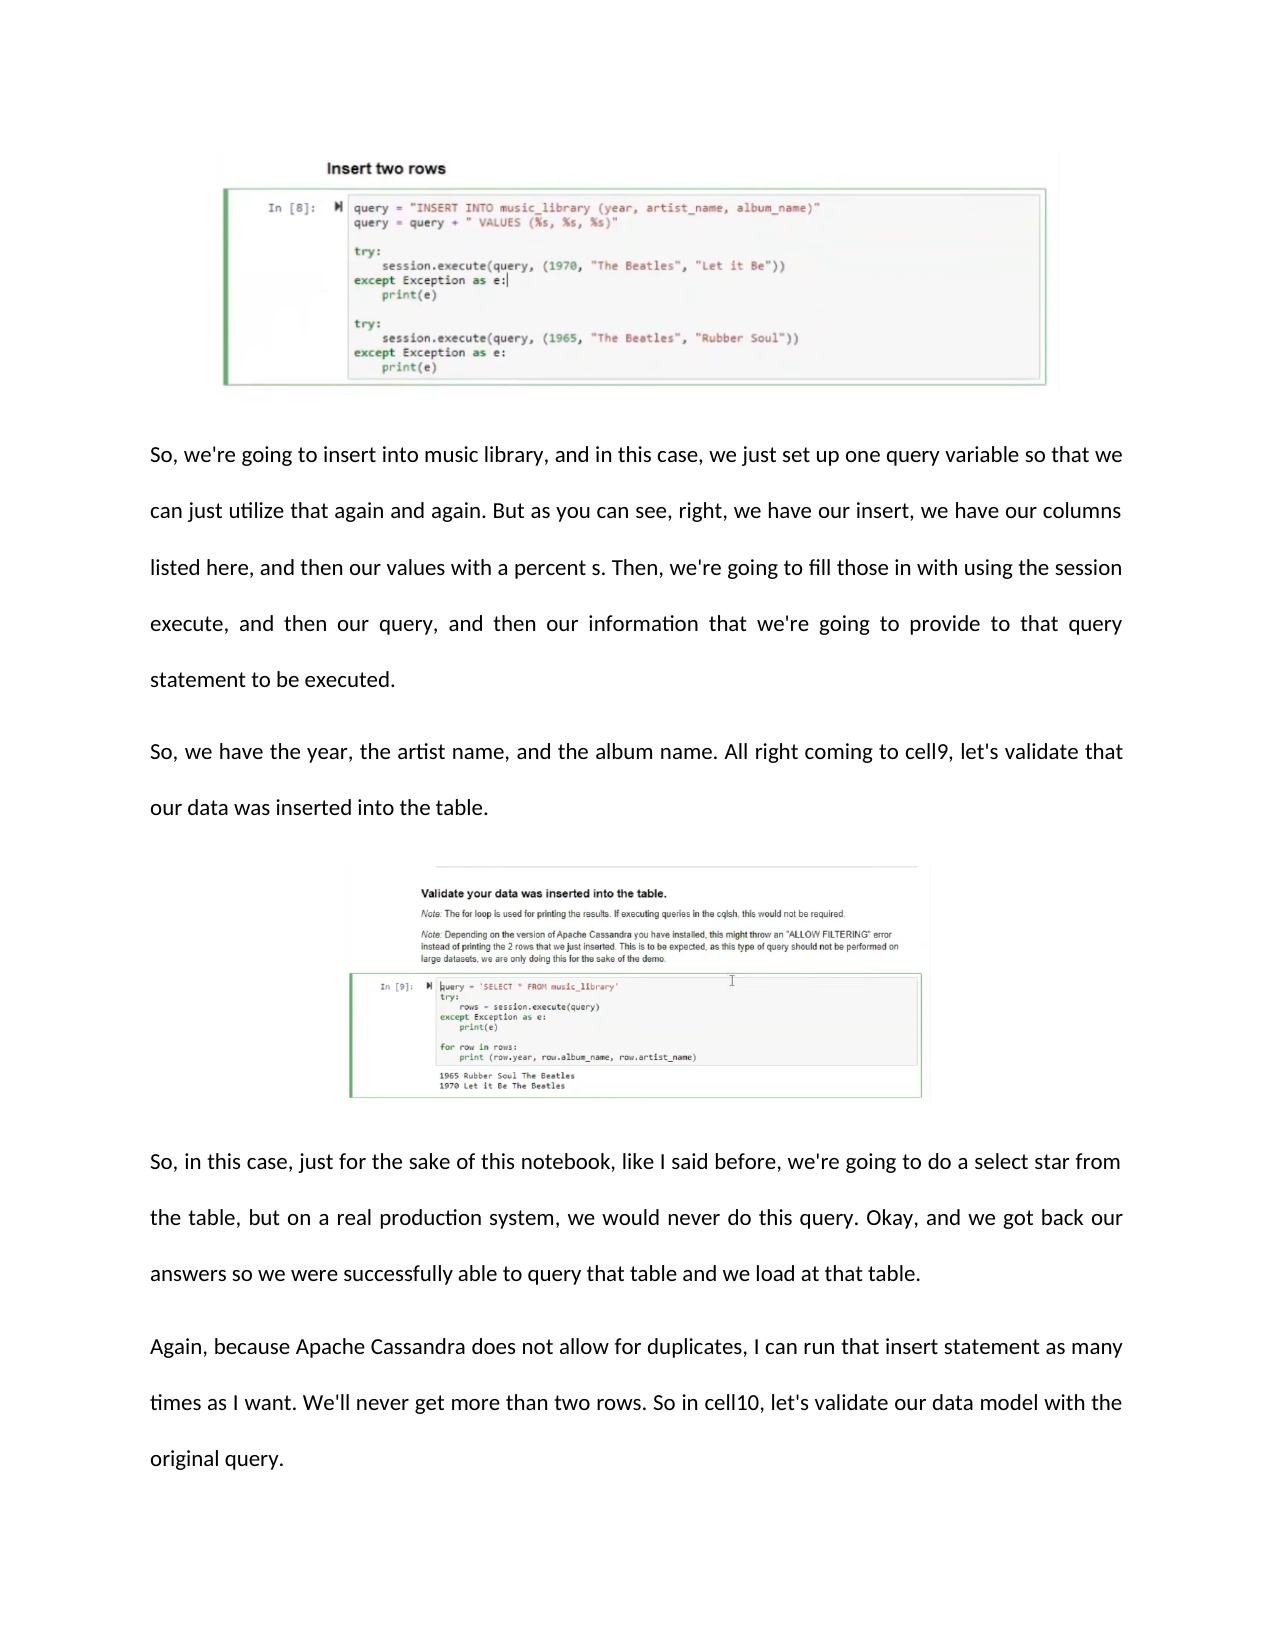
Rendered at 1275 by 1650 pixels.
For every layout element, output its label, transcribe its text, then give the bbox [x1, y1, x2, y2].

text So, in this case, just for the sake of this notebook, like I said before, we're going to do a select star from the table, but on a real production system, we would never do this query. Okay, and we got back our answers so we were successfully able to query that table and we load at that table. [150, 1147, 1125, 1287]
picture [344, 866, 931, 1103]
text So, we have the year, the artist name, and the album name. All right coming to cell9, let's validate that our data was inserted into the table. [150, 737, 1125, 821]
picture [216, 150, 1059, 396]
text Again, because Apache Cassandra does not allow for duplicates, I can run that insert statement as many times as I want. We'll never get more than two rows. So in cell10, let's validate our data model with the original query. [150, 1332, 1125, 1472]
text So, we're going to insert into music library, and in this case, we just set up one query variable so that we can just utilize that again and again. But as you can see, right, we have our insert, we have our columns listed here, and then our values with a percent s. Then, we're going to fill those in with using the session execute, and then our query, and then our information that we're going to provide to that query statement to be executed. [150, 441, 1125, 693]
